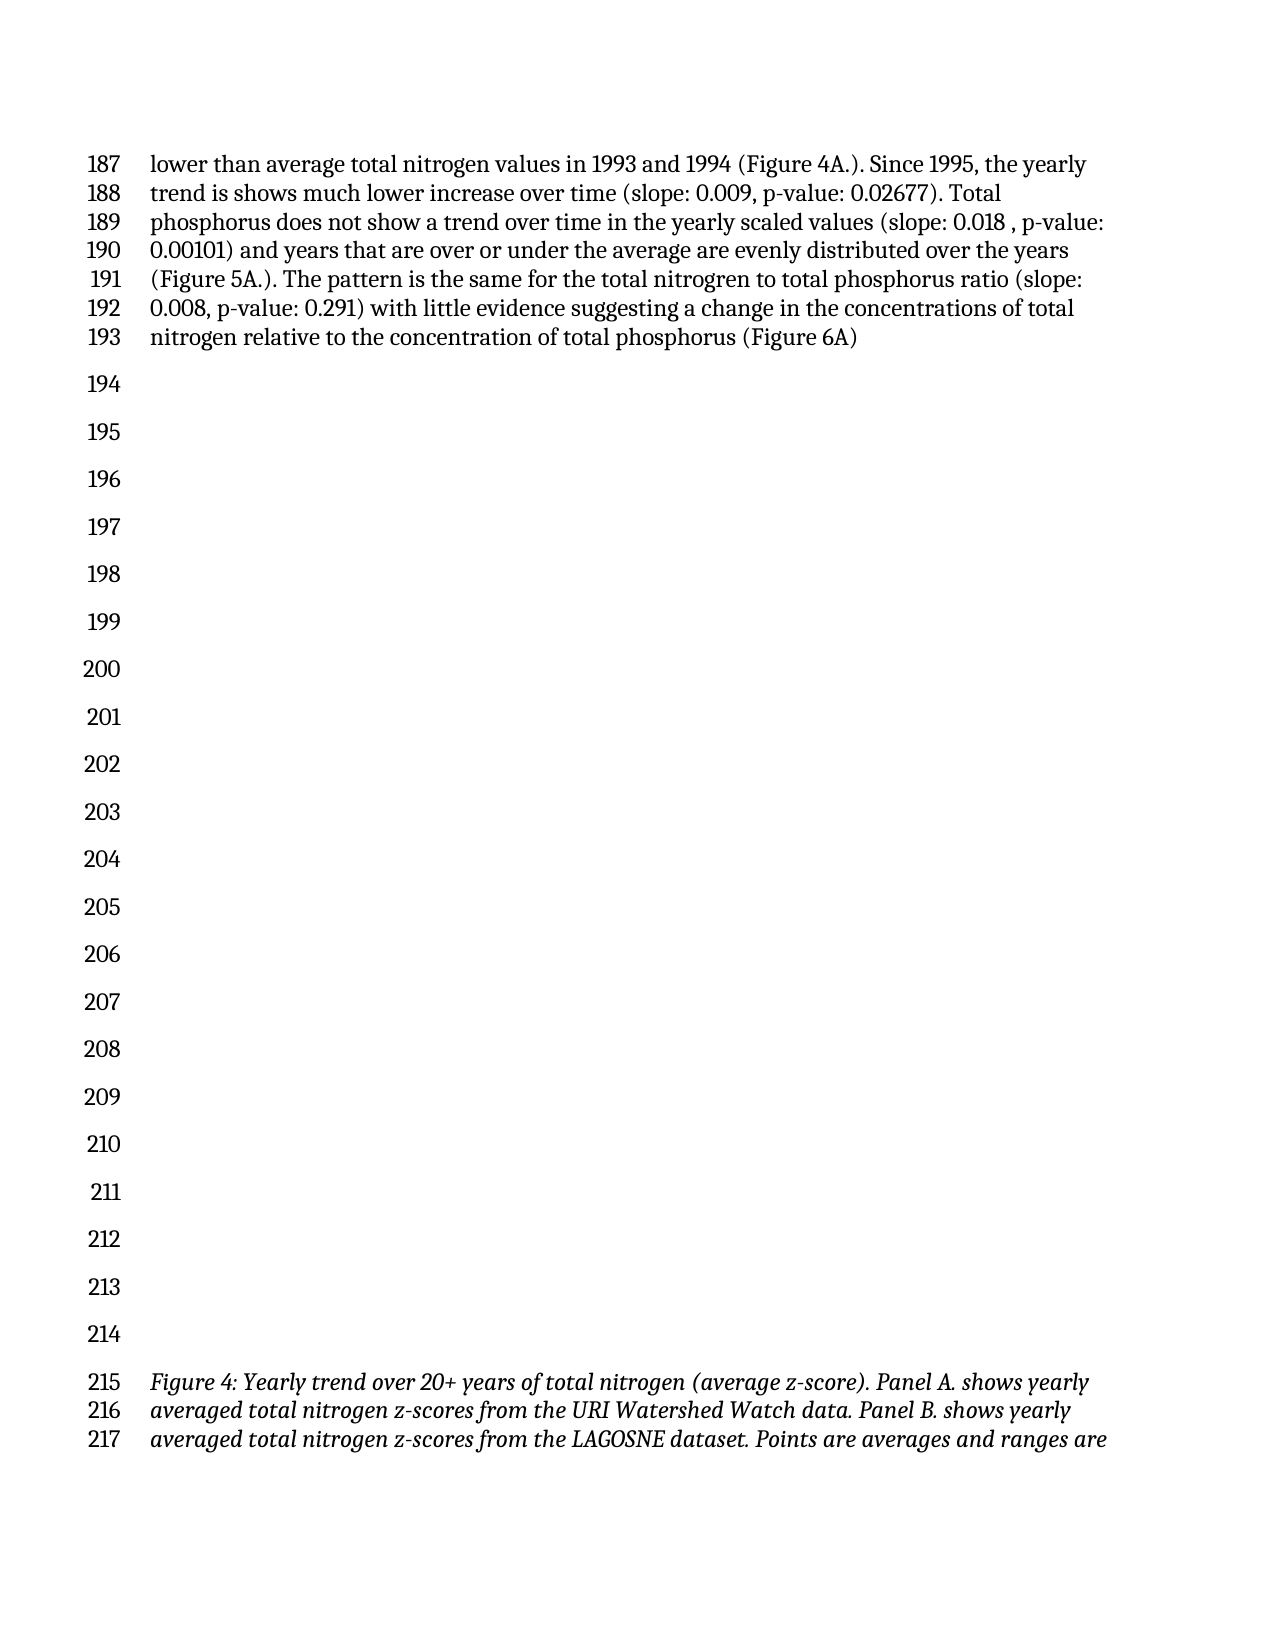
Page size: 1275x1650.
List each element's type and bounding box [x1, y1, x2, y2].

text [150, 150, 1125, 351]
text [150, 1367, 1125, 1454]
